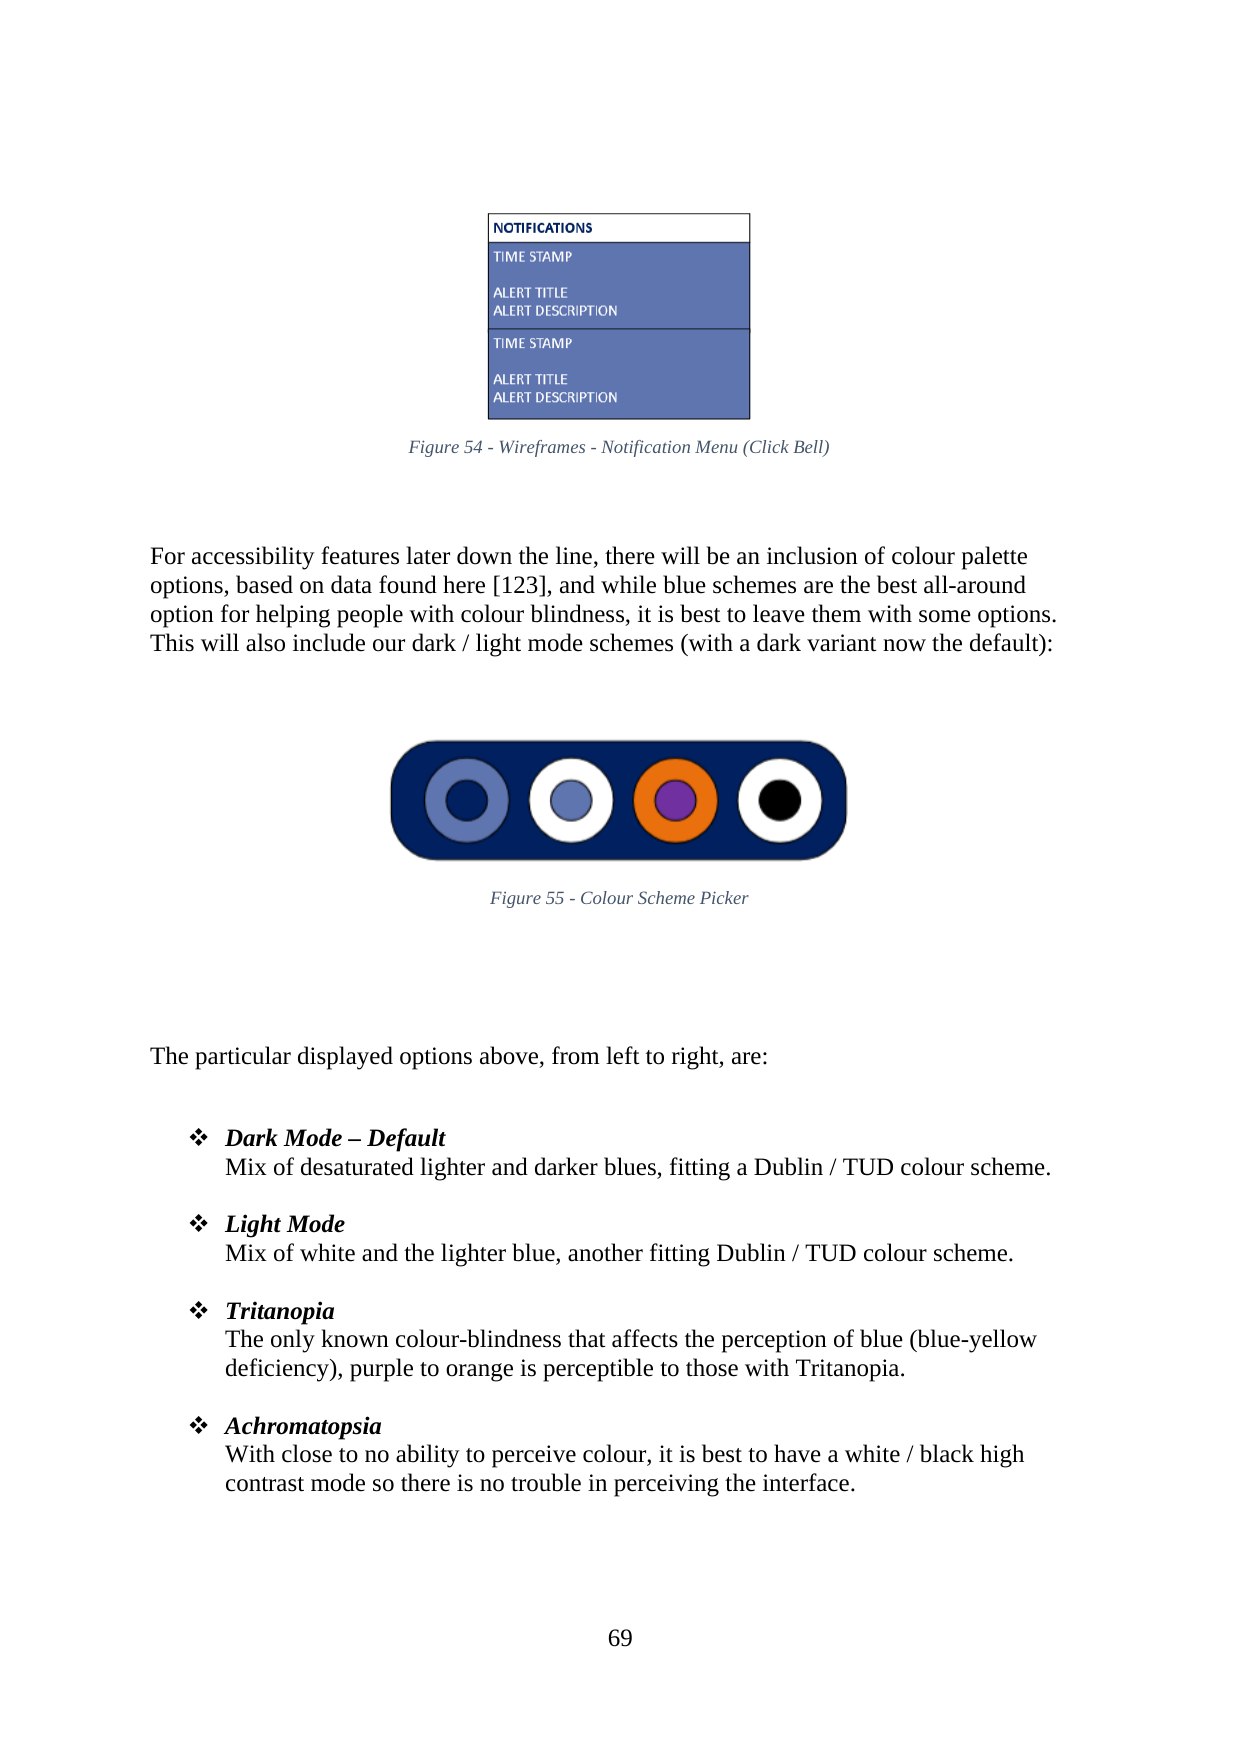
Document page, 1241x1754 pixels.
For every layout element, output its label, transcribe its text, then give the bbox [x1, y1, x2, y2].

text The particular displayed options above, from left to right, are: [150, 1041, 1090, 1069]
list Dark Mode – Default Mix of desaturated lighter and darker blues, fitting a Dublin / TUD colour scheme. [187, 1123, 1090, 1209]
text Figure 54 - Wireframes - Notification Menu (Click Bell) [150, 436, 1090, 479]
picture [484, 207, 756, 424]
picture [380, 726, 861, 875]
text For accessibility features later down the line, there will be an inclusion of colour palette options, based on data found here [123], and while blue schemes are the best all-around option for helping people with colour blindness, it is best to leave them with some options. This will also include our dark / light mode schemes (with a dark variant now the default): [150, 541, 1090, 714]
list Achromatopsia With close to no ability to perceive colour, it is best to have a white / black high contrast mode so there is no trouble in perceiving the interface. [187, 1411, 1090, 1526]
text Figure 55 - Colour Scheme Picker [150, 887, 1090, 909]
list Tritanopia The only known colour-blindness that affects the perception of blue (blue-yellow deficiency), purple to orange is perceptible to those with Tritanopia. [187, 1296, 1090, 1411]
list Light Mode Mix of white and the lighter blue, another fitting Dublin / TUD colour scheme. [187, 1209, 1090, 1296]
